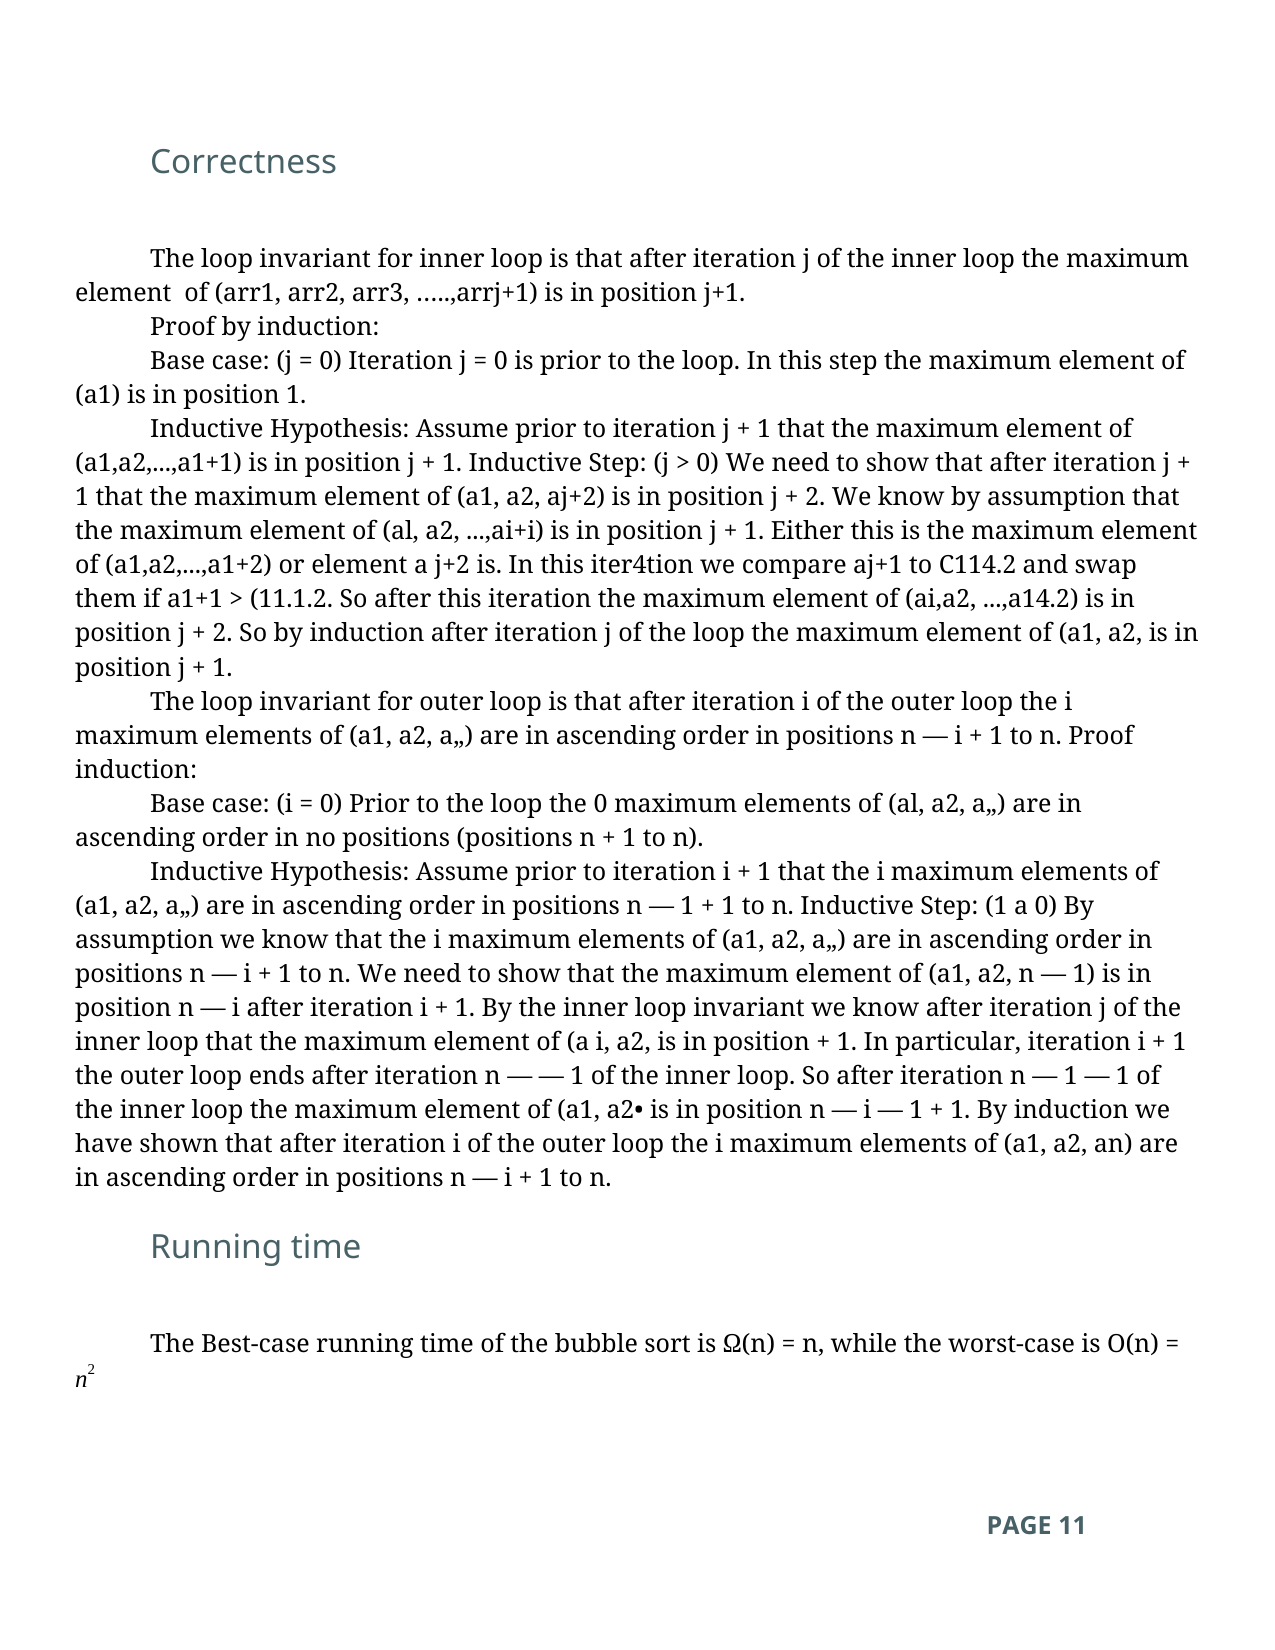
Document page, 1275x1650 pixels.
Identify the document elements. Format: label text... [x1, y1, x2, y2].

text Proof by induction: [75, 308, 1200, 343]
text Inductive Hypothesis: Assume prior to iteration j + 1 that the maximum element of (a1,a2,...,a1+1) is in position j + 1. Inductive Step: (j > 0) We need to show that after iteration j + 1 that the maximum element of (a1, a2, aj+2) is in position j + 2. We know by assumption that the maximum element of (al, a2, ...,ai+i) is in position j + 1. Either this is the maximum element of (a1,a2,...,a1+2) or element a j+2 is. In this iter4tion we compare aj+1 to C114.2 and swap them if a1+1 > (11.1.2. So after this iteration the maximum element of (ai,a2, ...,a14.2) is in position j + 2. So by induction after iteration j of the loop the maximum element of (a1, a2, is in position j + 1. [75, 411, 1200, 683]
text Base case: (i = 0) Prior to the loop the 0 maximum elements of (al, a2, a„) are in ascending order in no positions (positions n + 1 to n). [75, 785, 1200, 853]
text Base case: (j = 0) Iteration j = 0 is prior to the loop. In this step the maximum element of (a1) is in position 1. [75, 343, 1200, 411]
text The loop invariant for outer loop is that after iteration i of the outer loop the i maximum elements of (a1, a2, a„) are in ascending order in positions n — i + 1 to n. Proof induction: [75, 683, 1200, 785]
subtitle Running time [75, 1223, 1200, 1269]
subtitle Correctness [75, 138, 1200, 184]
text The Best-case running time of the bubble sort is Ω(n) = n, while the worst-case is O(n) = [75, 1326, 1200, 1394]
text The loop invariant for inner loop is that after iteration j of the inner loop the maximum element of (arr1, arr2, arr3, …..,arrj+1) is in position j+1. [75, 240, 1200, 308]
text Inductive Hypothesis: Assume prior to iteration i + 1 that the i maximum elements of (a1, a2, a„) are in ascending order in positions n — 1 + 1 to n. Inductive Step: (1 a 0) By assumption we know that the i maximum elements of (a1, a2, a„) are in ascending order in positions n — i + 1 to n. We need to show that the maximum element of (a1, a2, n — 1) is in position n — i after iteration i + 1. By the inner loop invariant we know after iteration j of the inner loop that the maximum element of (a i, a2, is in position + 1. In particular, iteration i + 1 the outer loop ends after iteration n — — 1 of the inner loop. So after iteration n — 1 — 1 of the inner loop the maximum element of (a1, a2• is in position n — i — 1 + 1. By induction we have shown that after iteration i of the outer loop the i maximum elements of (a1, a2, an) are in ascending order in positions n — i + 1 to n. [75, 853, 1200, 1194]
